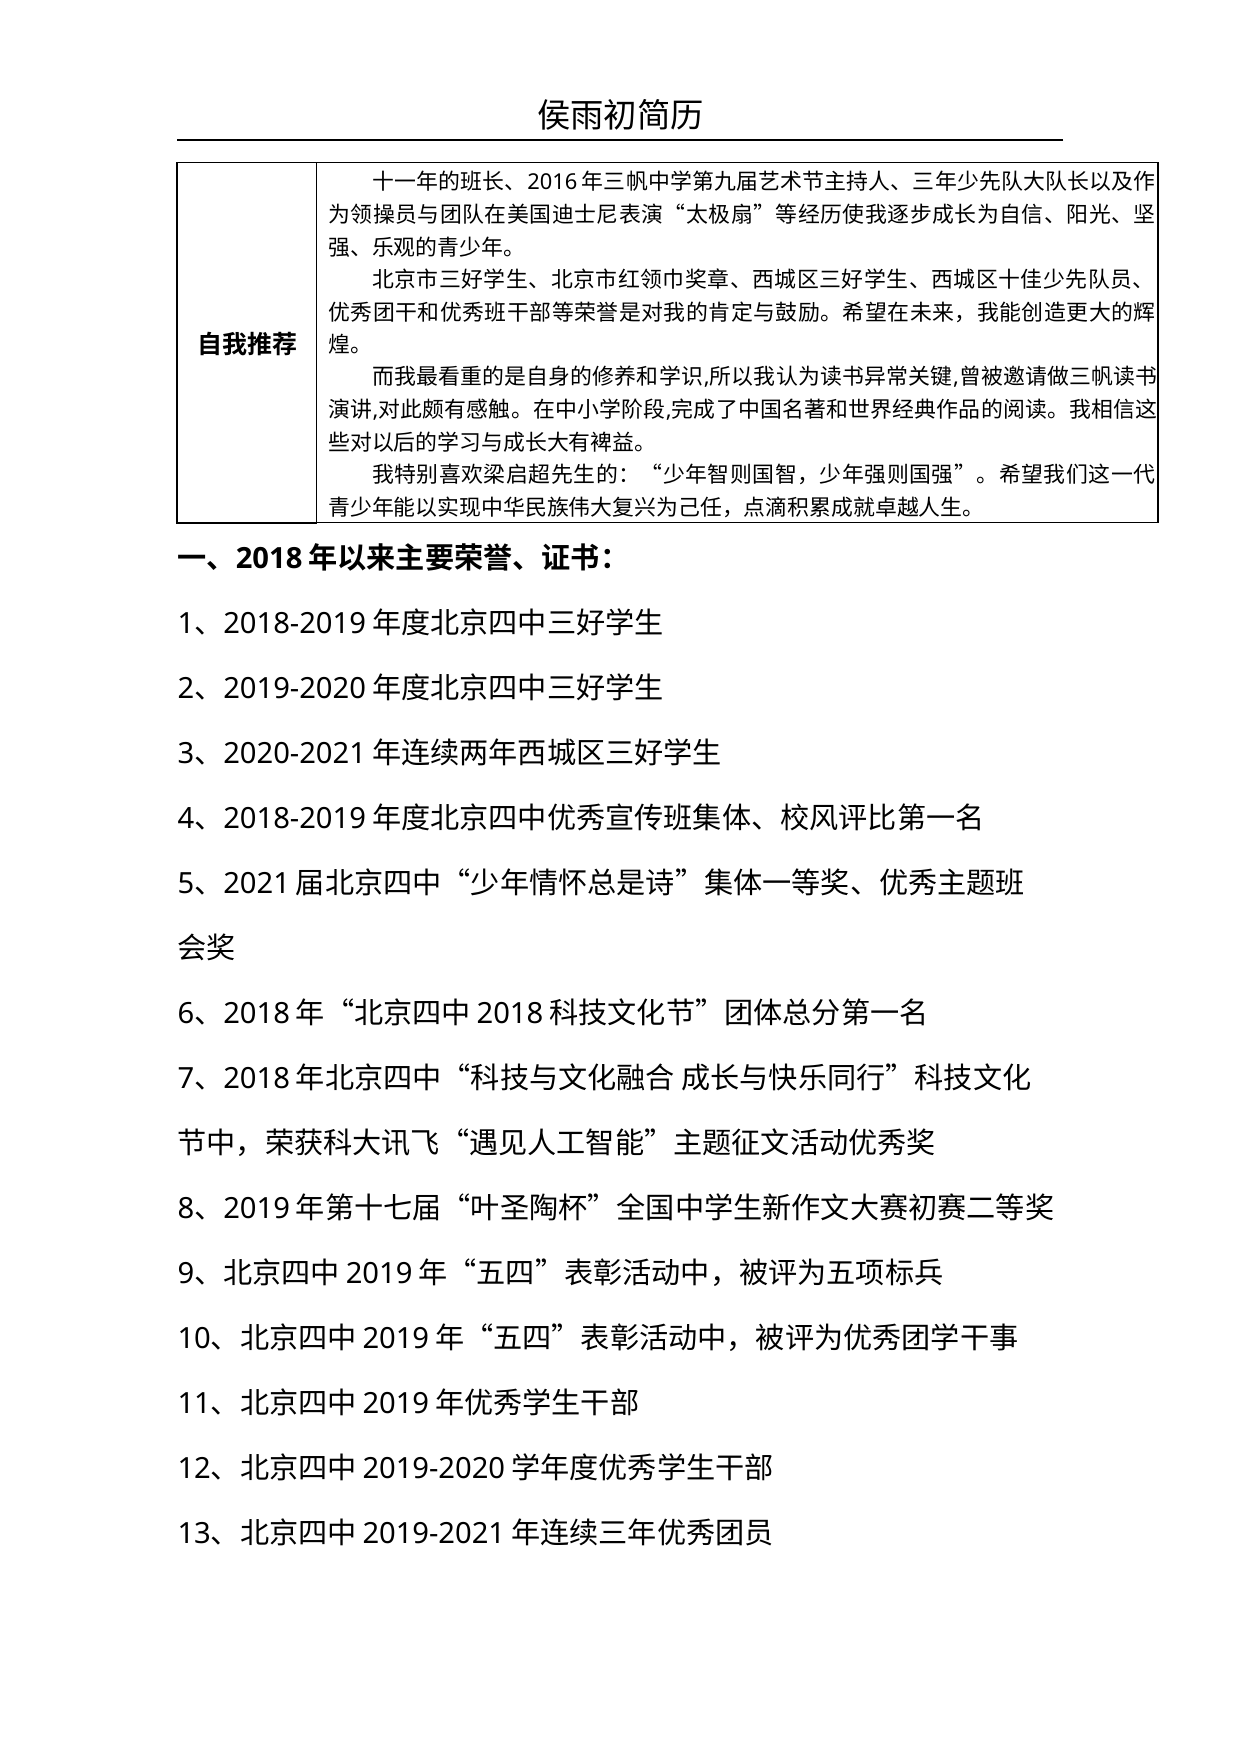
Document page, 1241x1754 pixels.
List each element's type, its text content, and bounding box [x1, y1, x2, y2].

text 7、2018年北京四中“科技与文化融合 成长与快乐同行”科技文化 [177, 1044, 1063, 1109]
text 3、2020-2021年连续两年西城区三好学生 [177, 719, 1063, 784]
text 节中，荣获科大讯飞“遇见人工智能”主题征文活动优秀奖 [177, 1109, 1063, 1174]
text 6、2018年“北京四中2018科技文化节”团体总分第一名 [177, 979, 1063, 1044]
text 1、2018-2019年度北京四中三好学生 [177, 589, 1063, 654]
table_cell 自我推荐 [178, 163, 316, 522]
text 8、2019年第十七届“叶圣陶杯”全国中学生新作文大赛初赛二等奖 [177, 1174, 1063, 1239]
text 9、北京四中2019年“五四”表彰活动中，被评为五项标兵 [177, 1239, 1063, 1304]
text 5、2021届北京四中“少年情怀总是诗”集体一等奖、优秀主题班 [177, 849, 1063, 914]
table_cell 十一年的班长、2016年三帆中学第九届艺术节主持人、三年少先队大队长以及作为领操员与团队在美国迪士尼表演“太极扇”等经历使我逐步成长为自信、阳光、坚强、乐观的青少年。 北京市三好学生、北京市红领巾奖章、西城区三好学生、西城区十佳少先队员、优秀团干和优秀班干部等荣誉是对我的肯定与鼓励。希望在未来，我能创造更大的辉煌。 而我最看重的是自身的修养和学识,所以我认为读书异常关键,曾被邀请做三帆读书演讲,对此颇有感触。在中小学阶段,完成了中国名著和世界经典作品的阅读。我相信这些对以后的学习与成长大有裨益。 我特别喜欢梁启超先生的：“少年智则国智，少年强则国强”。希望我们这一代青少年能以实现中华民族伟大复兴为己任，点滴积累成就卓越人生。 [317, 163, 1157, 522]
text 10、北京四中2019年“五四”表彰活动中，被评为优秀团学干事 [177, 1304, 1063, 1369]
text 一、2018年以来主要荣誉、证书： [177, 524, 1063, 589]
text 2、2019-2020年度北京四中三好学生 [177, 654, 1063, 719]
text 11、北京四中2019年优秀学生干部 [177, 1369, 1063, 1434]
text 12、北京四中2019-2020学年度优秀学生干部 [177, 1434, 1063, 1499]
text 13、北京四中2019-2021年连续三年优秀团员 [177, 1499, 1063, 1564]
text 4、2018-2019年度北京四中优秀宣传班集体、校风评比第一名 [177, 784, 1063, 849]
text 会奖 [177, 914, 1063, 979]
